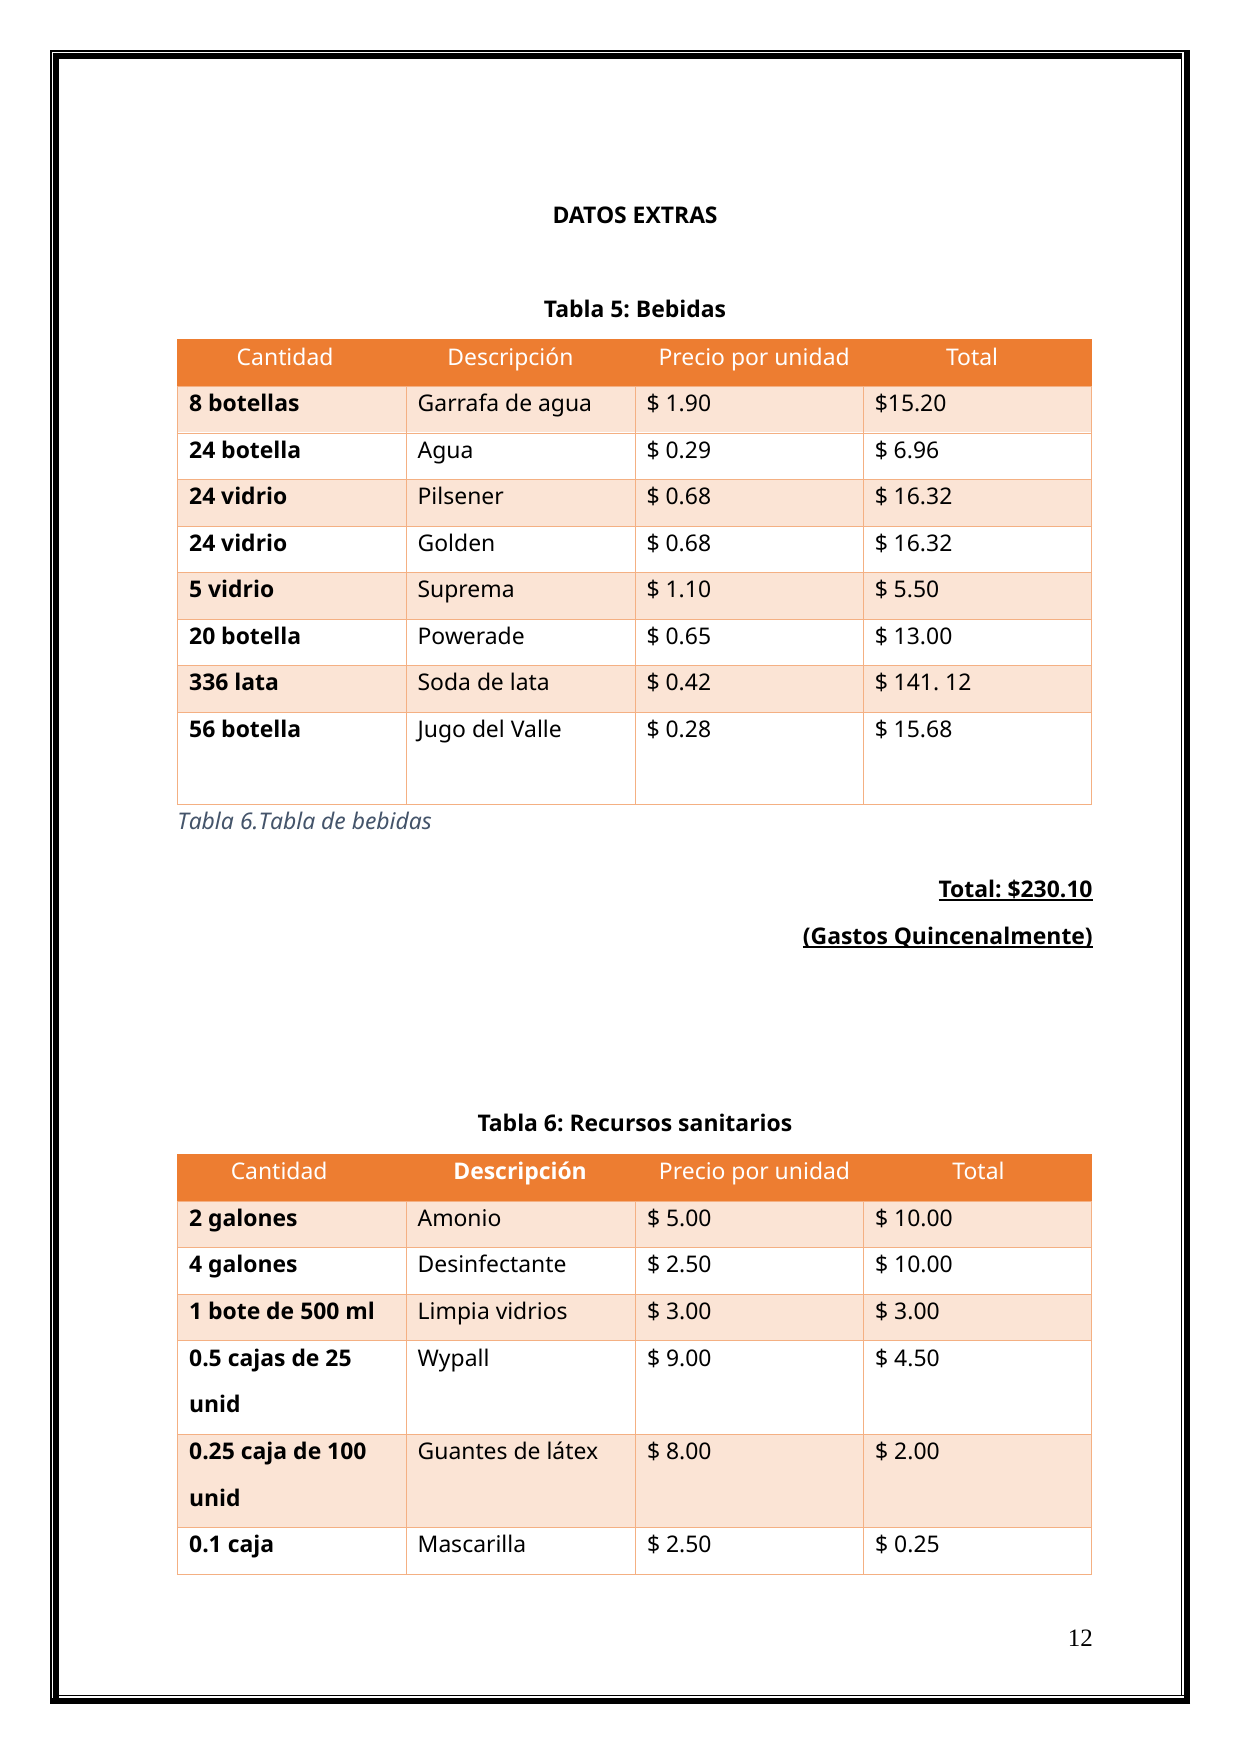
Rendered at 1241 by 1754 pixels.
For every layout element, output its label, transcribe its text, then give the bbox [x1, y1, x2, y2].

table_cell $ 2.50 [636, 1248, 863, 1294]
text (Gastos Quincenalmente) [177, 920, 1092, 951]
table_cell $ 5.50 [864, 573, 1091, 619]
table_cell Garrafa de agua [407, 387, 635, 432]
table_cell $ 0.68 [636, 480, 863, 526]
table_cell 20 botella [178, 620, 406, 665]
table_cell $ 0.28 [636, 713, 863, 804]
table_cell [407, 1528, 635, 1574]
table_cell $ 0.65 [636, 620, 863, 665]
table_header Cantidad [178, 340, 406, 386]
table_cell Suprema [407, 573, 635, 619]
table_cell 0.25 caja de 100 unid [178, 1435, 406, 1527]
table_cell $ 16.32 [864, 527, 1091, 572]
table_cell 2 galones [178, 1202, 406, 1247]
table_cell $ 141. 12 [864, 666, 1091, 712]
table_cell $ 0.68 [636, 527, 863, 572]
table_header Descripción [407, 340, 635, 386]
table_cell 4 galones [178, 1248, 406, 1294]
table_cell $ 8.00 [636, 1435, 863, 1527]
table_cell 24 vidrio [178, 527, 406, 572]
text Total: $230.10 [177, 873, 1092, 904]
table_cell $ 10.00 [864, 1202, 1091, 1247]
table_cell $ 3.00 [636, 1295, 863, 1340]
table_cell $ 6.96 [864, 434, 1091, 479]
table_cell $ 13.00 [864, 620, 1091, 665]
table_cell $ 2.50 [636, 1528, 863, 1574]
text Tabla 5: Bebidas [177, 292, 1092, 324]
text Tabla 6: Recursos sanitarios [177, 1107, 1092, 1138]
table_cell Golden [407, 527, 635, 572]
table_cell Desinfectante [407, 1248, 635, 1294]
table_cell $ 4.50 [864, 1341, 1091, 1434]
table_cell $ 0.42 [636, 666, 863, 712]
text Tabla 6.Tabla de bebidas [177, 805, 1092, 836]
table_cell $ 1.90 [636, 387, 863, 432]
table_cell $ 3.00 [864, 1295, 1091, 1340]
table_header Total [864, 340, 1091, 386]
table_header Descripción [407, 1155, 635, 1201]
table_cell Limpia vidrios [407, 1295, 635, 1340]
table_cell $ 15.68 [864, 713, 1091, 804]
table_cell Agua [407, 434, 635, 479]
table_cell Jugo del Valle [407, 713, 635, 804]
table_cell 24 vidrio [178, 480, 406, 526]
table_cell 24 botella [178, 434, 406, 479]
table_header Precio por unidad [636, 340, 863, 386]
table_cell Amonio [407, 1202, 635, 1247]
table_header Cantidad [178, 1155, 406, 1201]
table_cell $15.20 [864, 387, 1091, 432]
table_cell 56 botella [178, 713, 406, 804]
table_cell 8 botellas [178, 387, 406, 432]
table_cell 336 lata [178, 666, 406, 712]
table_cell $ 0.29 [636, 434, 863, 479]
table_cell $ 2.00 [864, 1435, 1091, 1527]
table_cell 1 bote de 500 ml [178, 1295, 406, 1340]
table_cell Guantes de látex [407, 1435, 635, 1527]
table_cell $ 5.00 [636, 1202, 863, 1247]
table_cell Soda de lata [407, 666, 635, 712]
table_cell Pilsener [407, 480, 635, 526]
subtitle DATOS EXTRAS [177, 199, 1092, 230]
table_cell Powerade [407, 620, 635, 665]
table_header Precio por unidad [636, 1155, 863, 1201]
table_cell $ 10.00 [864, 1248, 1091, 1294]
table_cell 0.5 cajas de 25 unid [178, 1341, 406, 1434]
table_cell 0.1 caja [178, 1528, 406, 1574]
table_cell $ 9.00 [636, 1341, 863, 1434]
table_cell 5 vidrio [178, 573, 406, 619]
table_cell $ 0.25 [864, 1528, 1091, 1574]
table_cell $ 16.32 [864, 480, 1091, 526]
table_cell Wypall [407, 1341, 635, 1434]
table_cell $ 1.10 [636, 573, 863, 619]
table_header Total [864, 1155, 1091, 1201]
